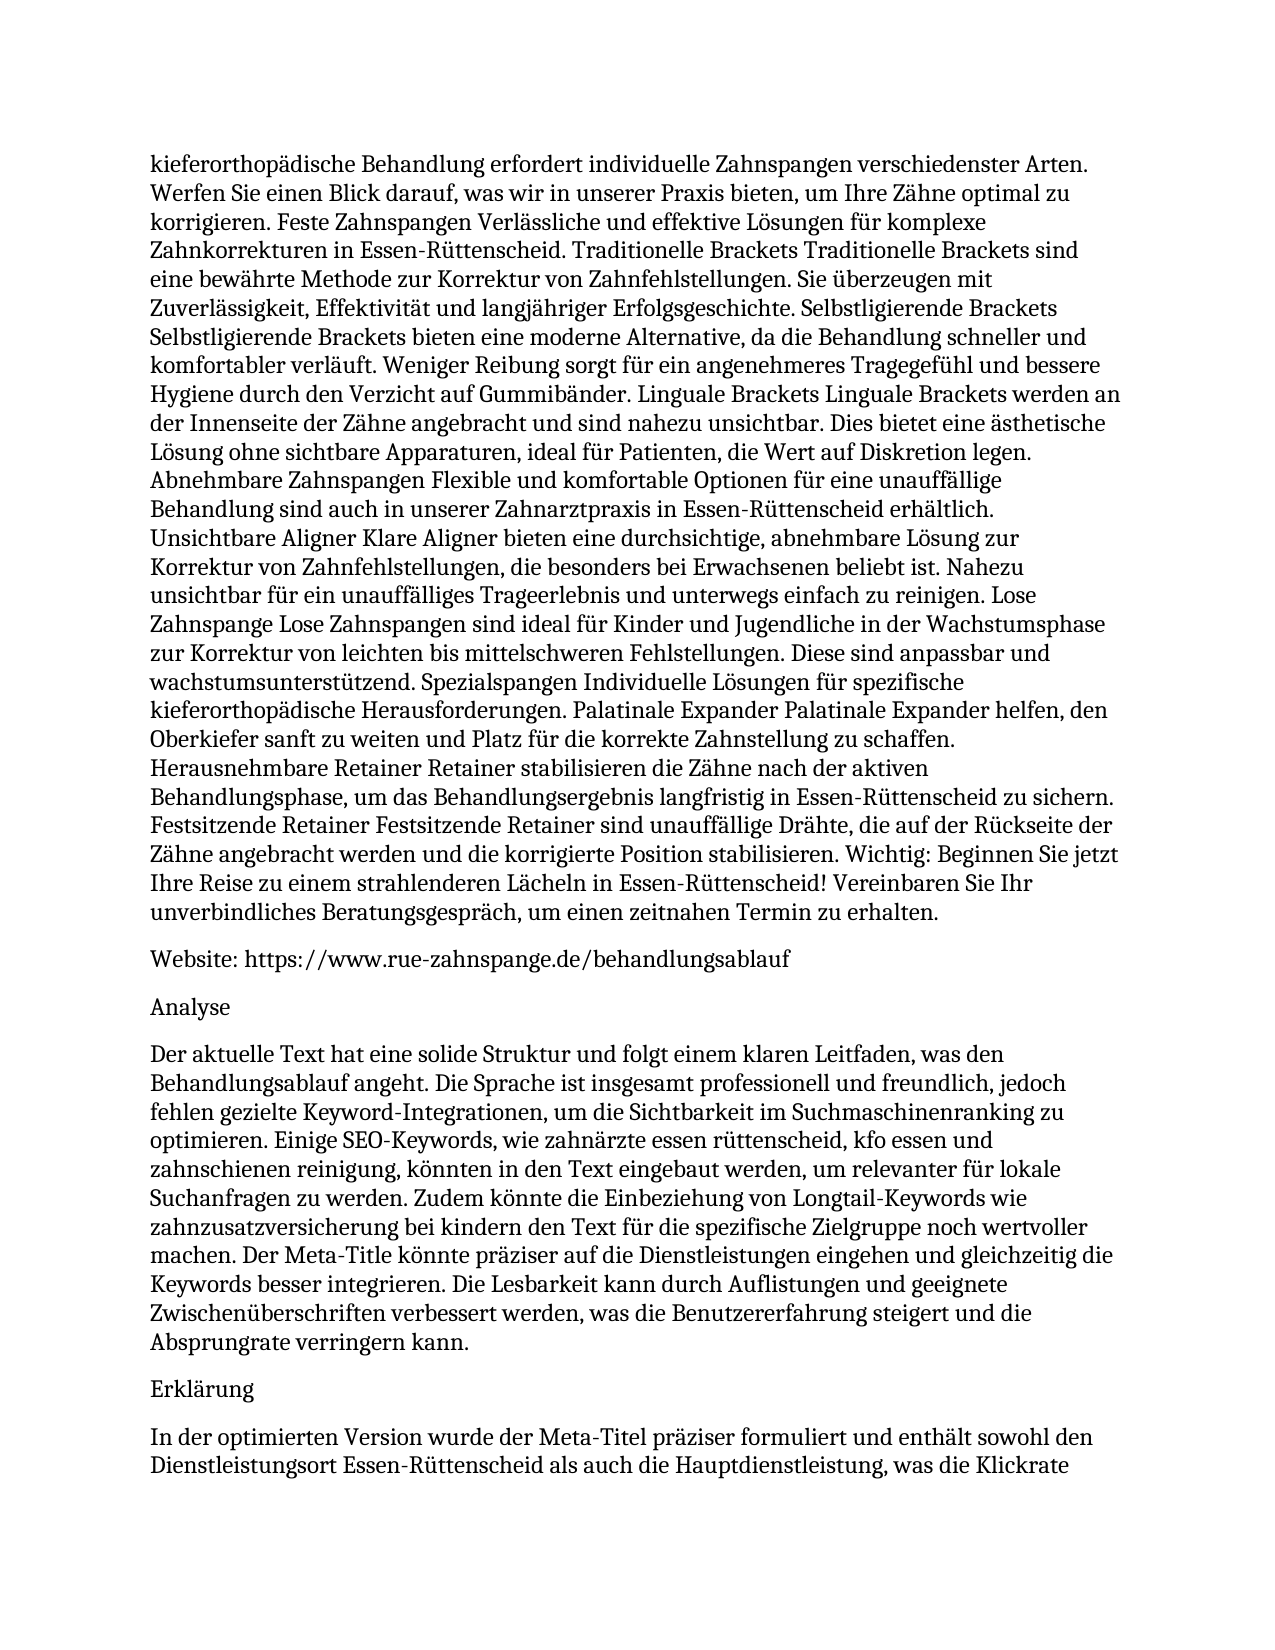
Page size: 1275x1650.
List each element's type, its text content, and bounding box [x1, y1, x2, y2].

text Analyse [150, 992, 1125, 1021]
text Website: https://www.rue-zahnspange.de/behandlungsablauf [150, 945, 1125, 974]
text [150, 1422, 1125, 1480]
text Der aktuelle Text hat eine solide Struktur und folgt einem klaren Leitfaden, was den Behandlungsablauf angeht. Die Sprache ist insgesamt professionell und freundlich, jedoch fehlen gezielte Keyword-Integrationen, um die Sichtbarkeit im Suchmaschinenranking zu optimieren. Einige SEO-Keywords, wie zahnärzte essen rüttenscheid, kfo essen und zahnschienen reinigung, könnten in den Text eingebaut werden, um relevanter für lokale Suchanfragen zu werden. Zudem könnte die Einbeziehung von Longtail-Keywords wie zahnzusatzversicherung bei kindern den Text für die spezifische Zielgruppe noch wertvoller machen. Der Meta-Title könnte präziser auf die Dienstleistungen eingehen und gleichzeitig die Keywords besser integrieren. Die Lesbarkeit kann durch Auflistungen und geeignete Zwischenüberschriften verbessert werden, was die Benutzererfahrung steigert und die Absprungrate verringern kann. [150, 1040, 1125, 1356]
text Erklärung [150, 1375, 1125, 1404]
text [150, 150, 1125, 926]
